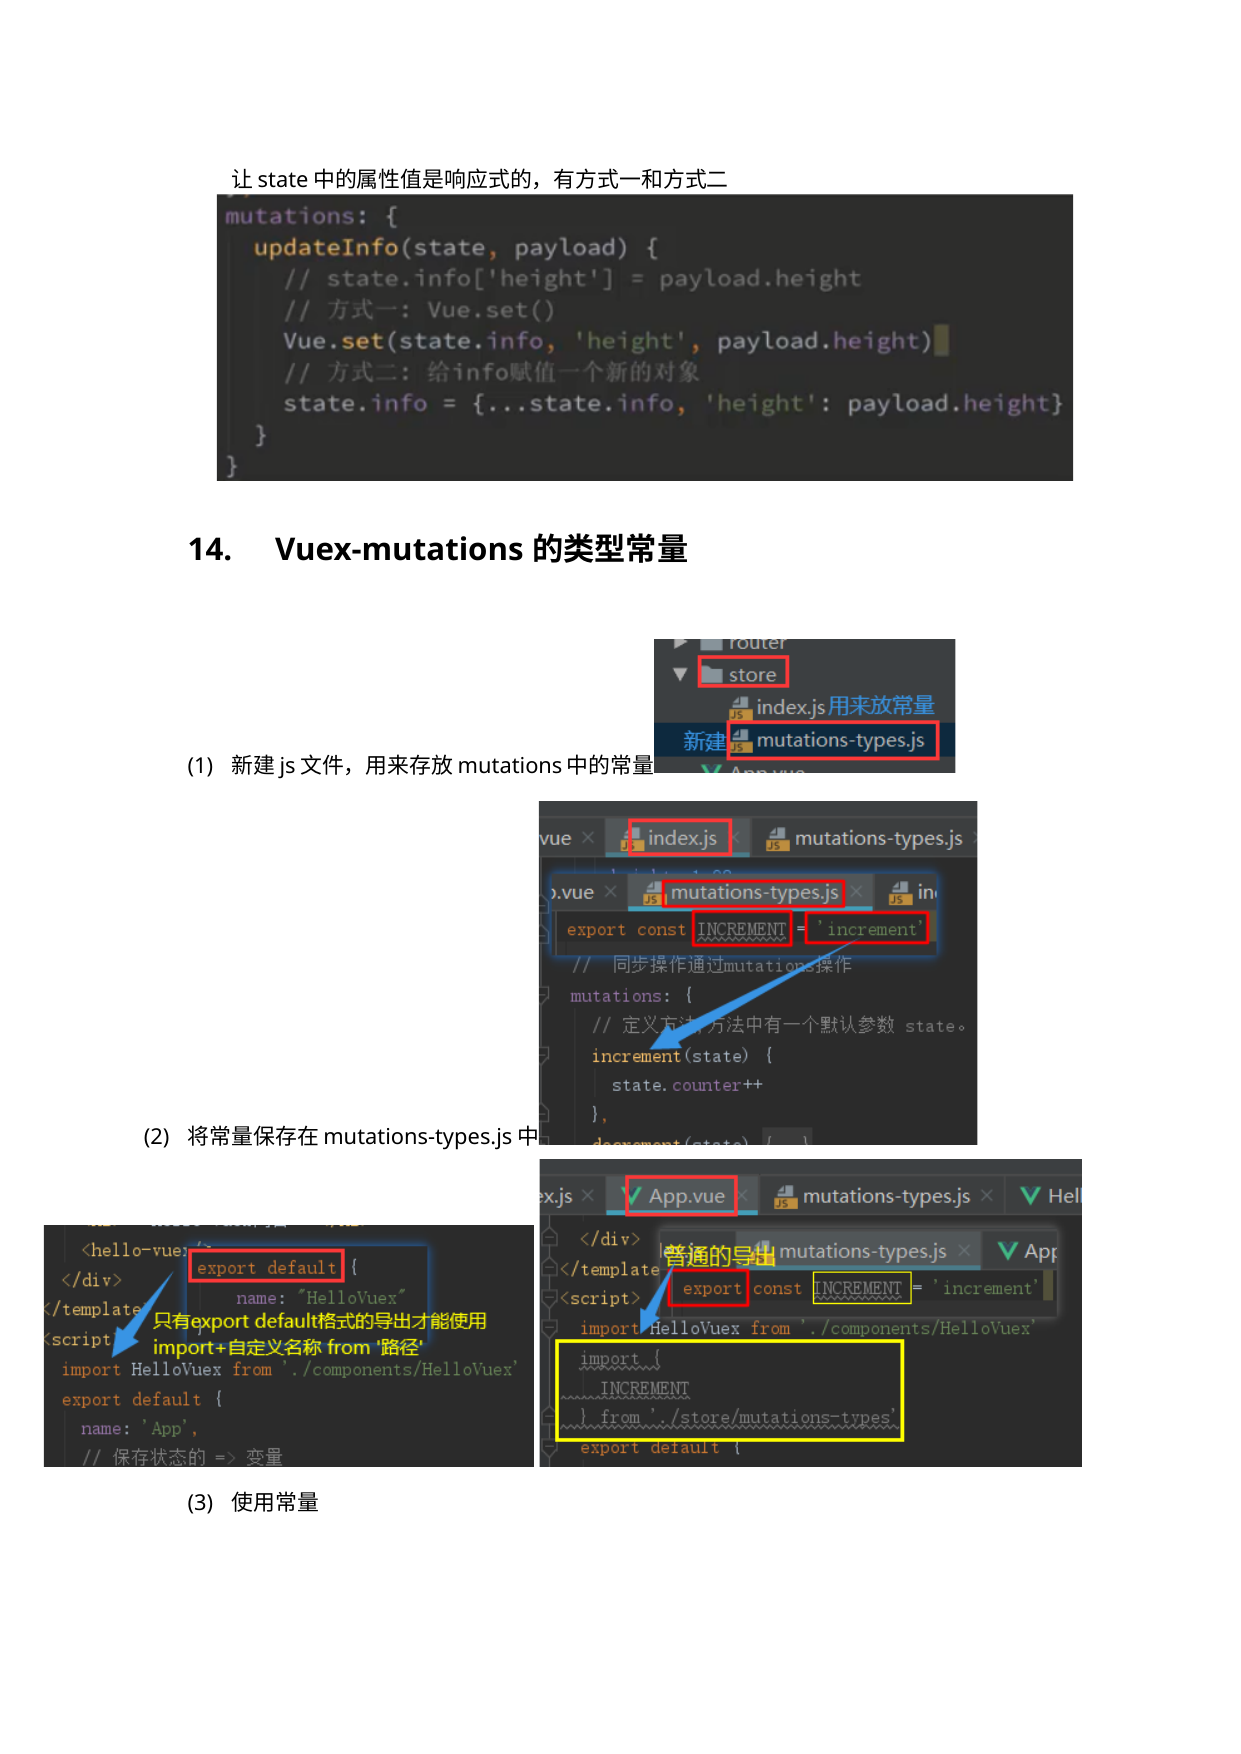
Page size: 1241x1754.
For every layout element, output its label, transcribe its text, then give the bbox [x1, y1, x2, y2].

picture [654, 639, 956, 773]
picture [216, 194, 1074, 481]
picture [539, 1159, 1082, 1467]
list 让state中的属性值是响应式的，有方式一和方式二 [0, 162, 1221, 194]
list 使用常量 [187, 1484, 1191, 1517]
picture [538, 801, 978, 1145]
picture [43, 1225, 534, 1467]
subtitle Vuex-mutations 的类型常量 [187, 514, 1053, 579]
